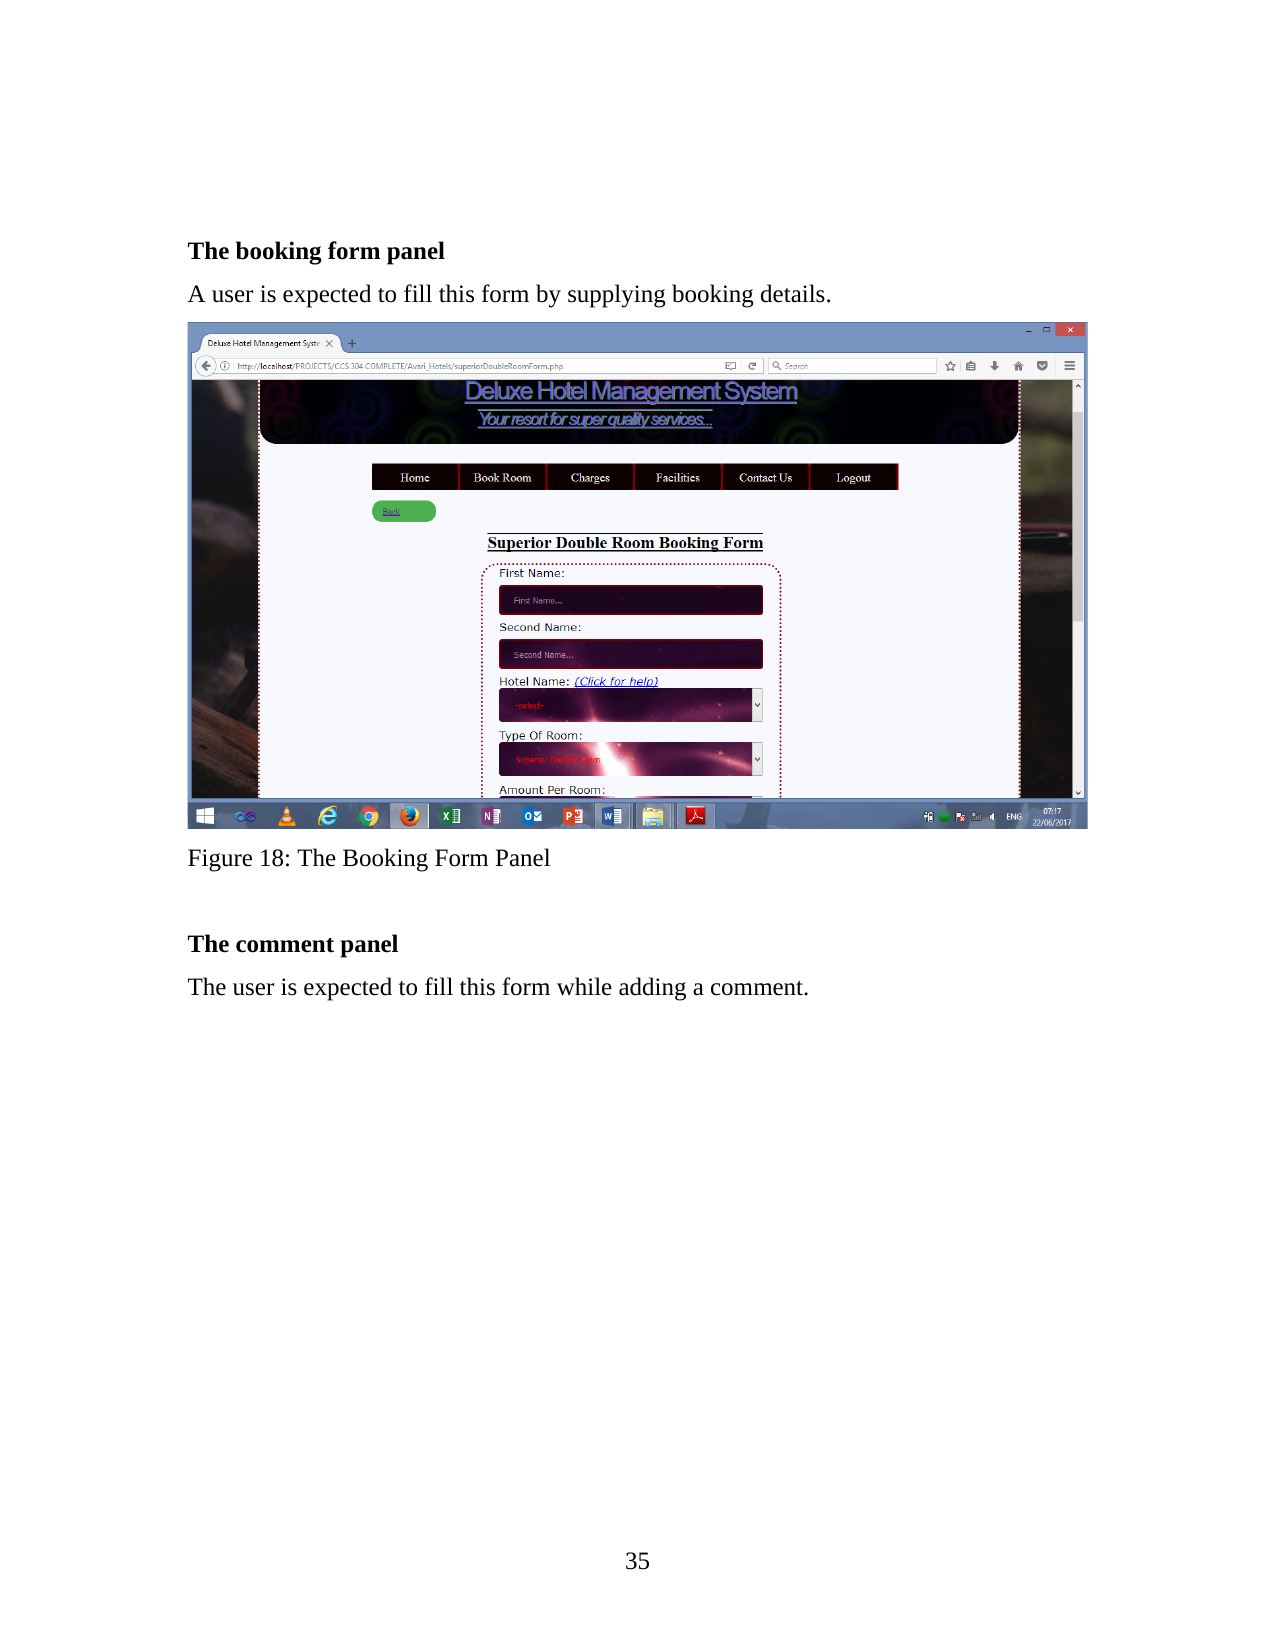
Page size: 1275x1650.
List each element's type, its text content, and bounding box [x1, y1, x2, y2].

text Figure 18: The Booking Form Panel [187, 843, 1087, 872]
text The booking form panel [187, 236, 1087, 265]
text A user is expected to fill this form by supplying booking details. [187, 279, 1087, 308]
text The user is expected to fill this form while adding a comment. [187, 972, 1087, 1001]
picture [187, 322, 1088, 829]
text The comment panel [187, 929, 1087, 958]
